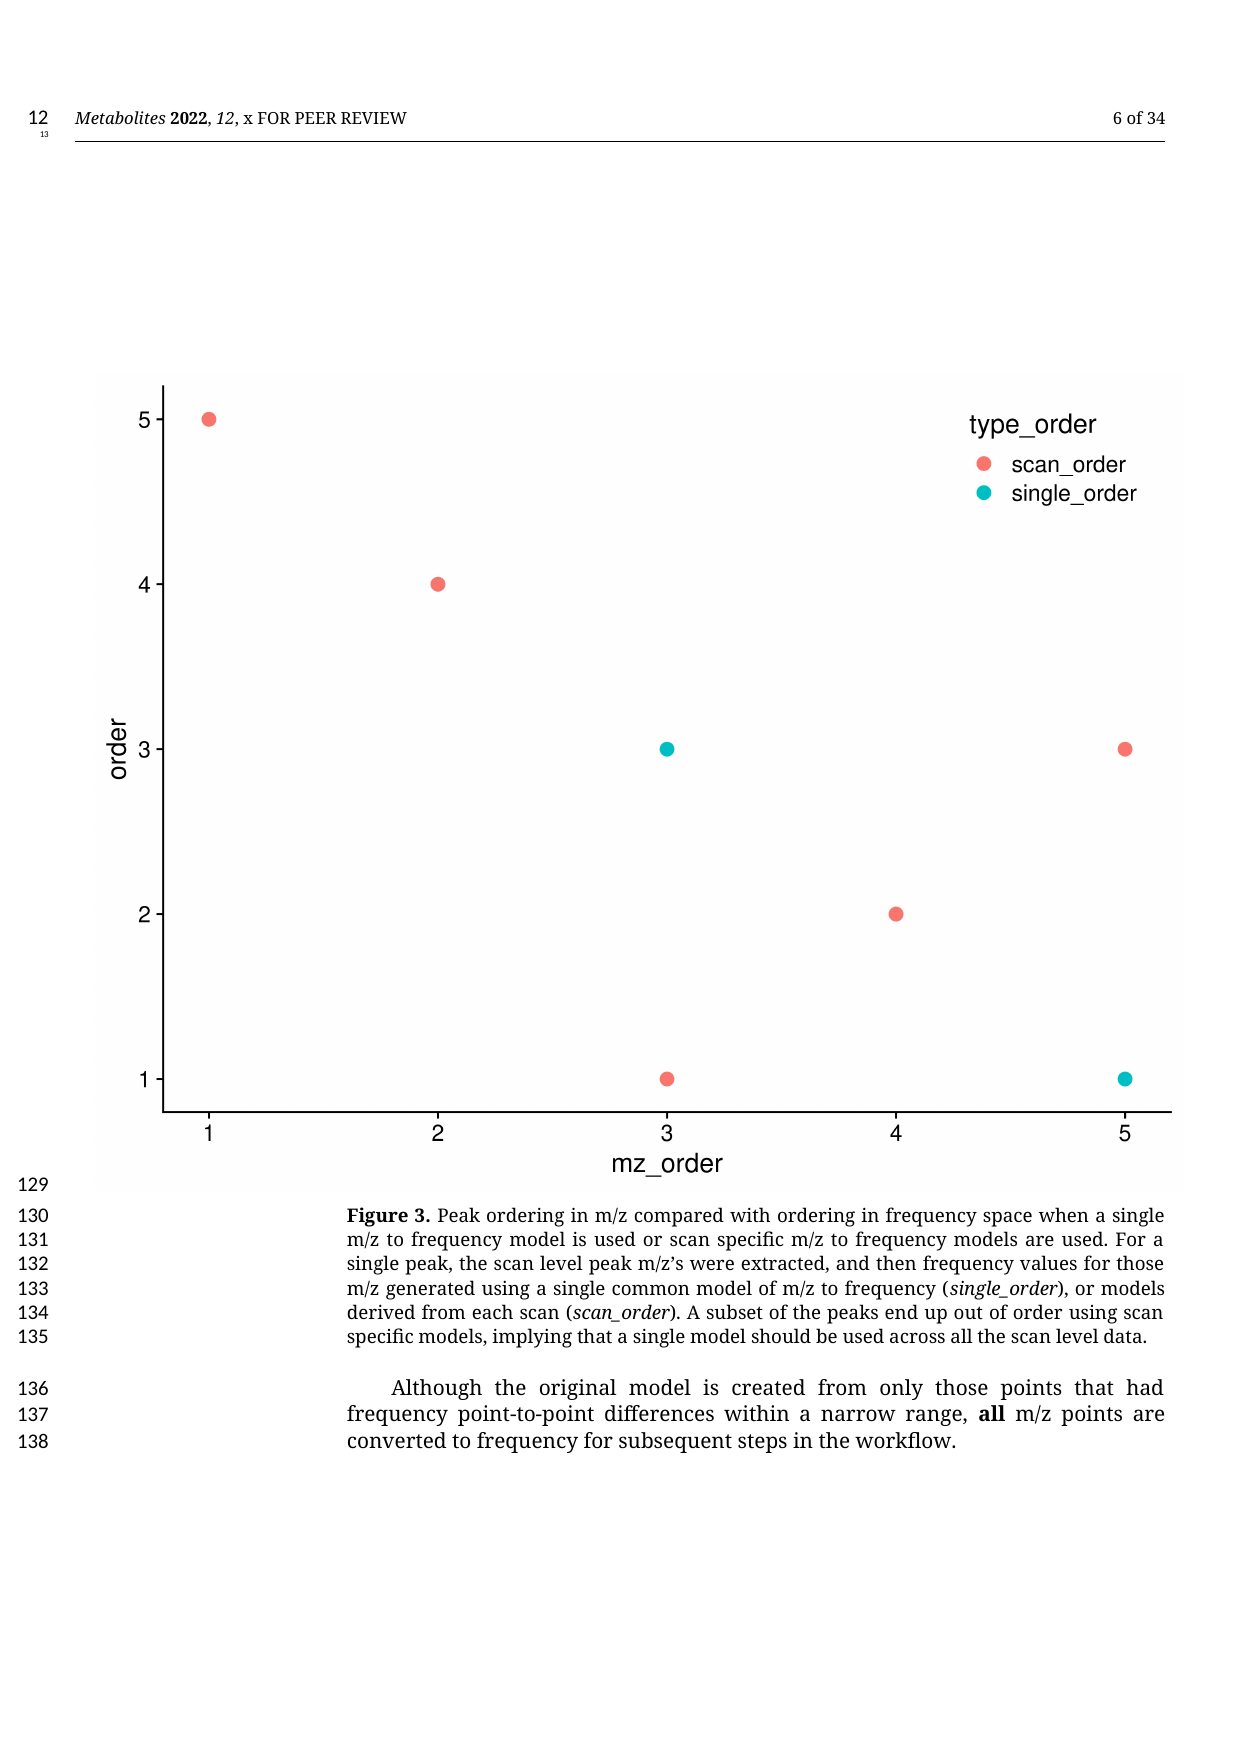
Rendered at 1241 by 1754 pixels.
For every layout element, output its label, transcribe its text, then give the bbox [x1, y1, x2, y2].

picture [93, 373, 1184, 1191]
text Figure 3. Peak ordering in m/z compared with ordering in frequency space when a single m/z to frequency model is used or scan specific m/z to frequency models are used. For a single peak, the scan level peak m/z’s were extracted, and then frequency values for those m/z generated using a single common model of m/z to frequency (single_order), or models derived from each scan (scan_order). A subset of the peaks end up out of order using scan specific models, implying that a single model should be used across all the scan level data. [347, 1203, 1165, 1349]
text Although the original model is created from only those points that had frequency point-to-point differences within a narrow range, all m/z points are converted to frequency for subsequent steps in the workflow. [347, 1374, 1165, 1455]
